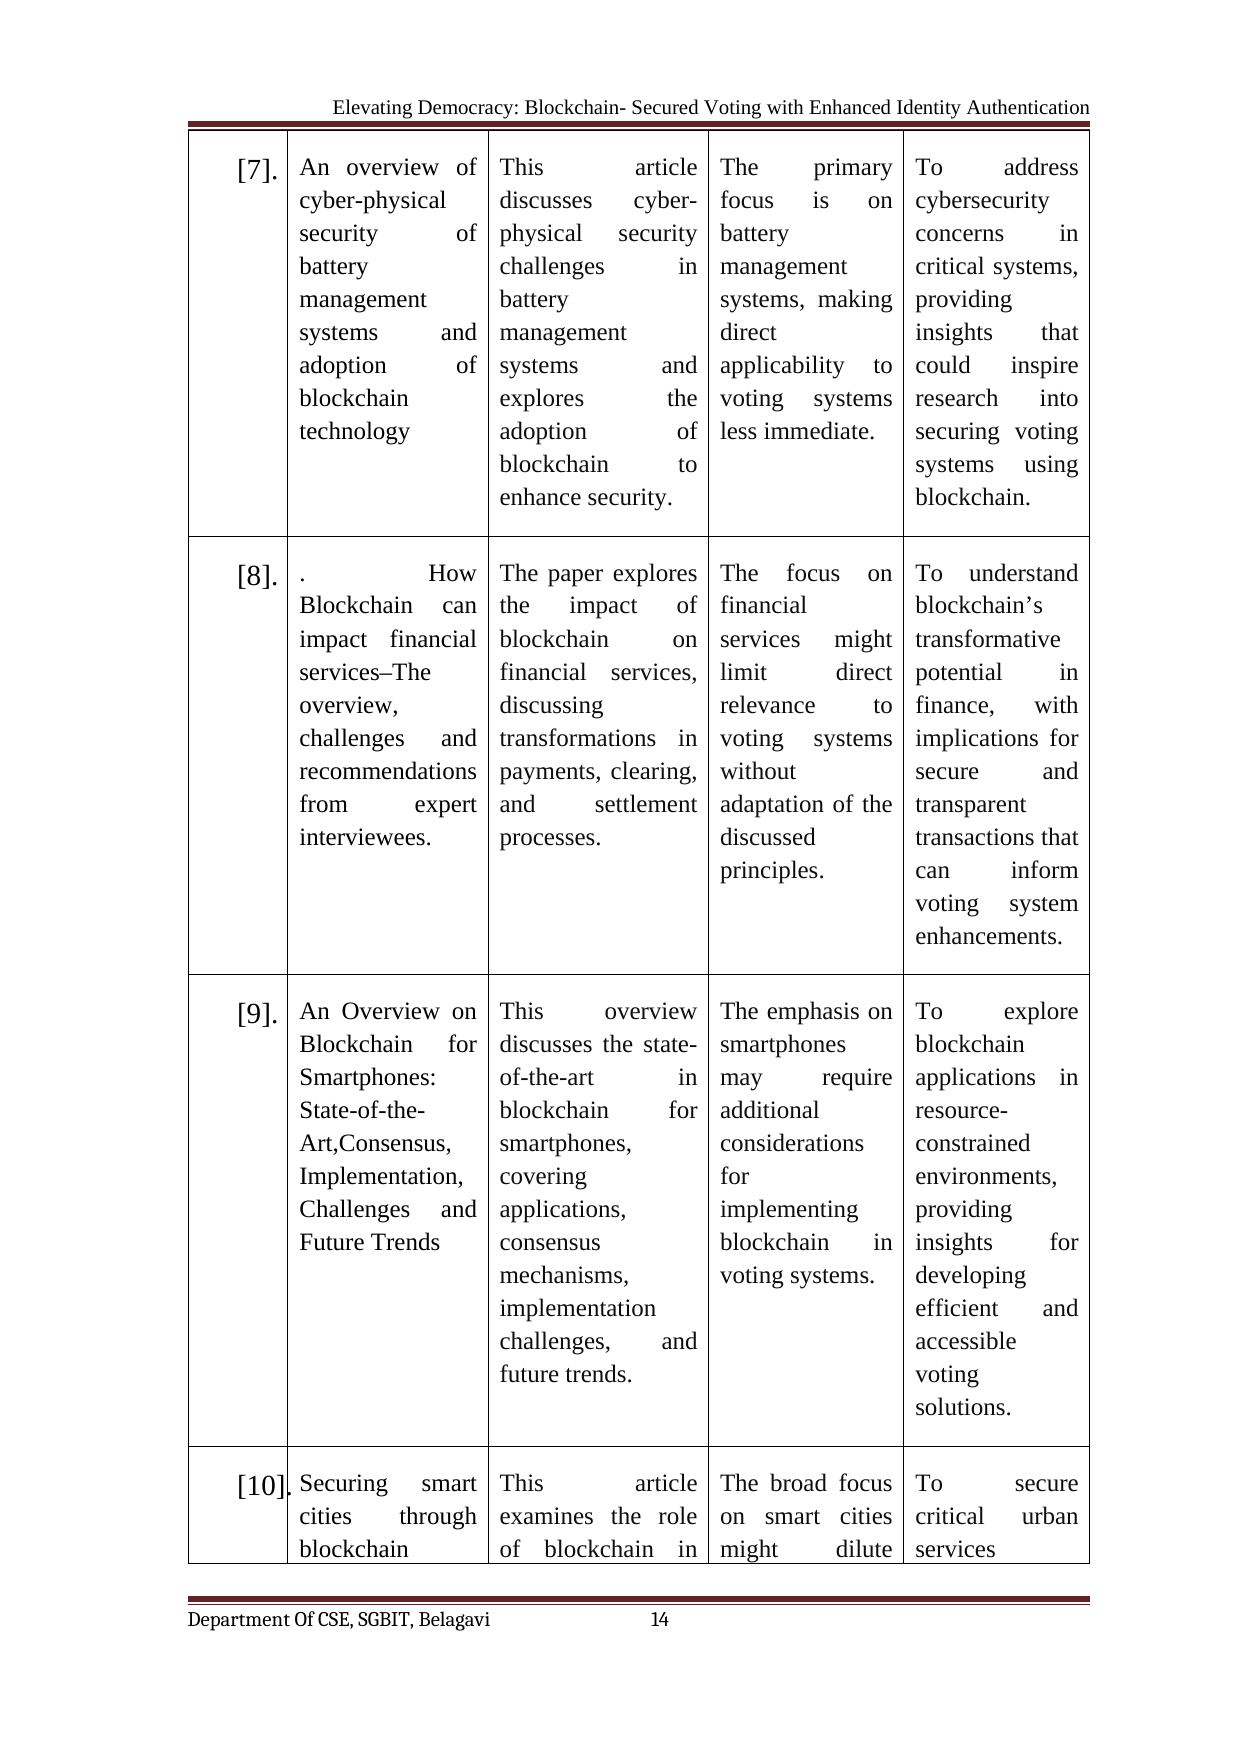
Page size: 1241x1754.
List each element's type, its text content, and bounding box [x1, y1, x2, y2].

table_cell [189, 975, 287, 1446]
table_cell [709, 1447, 903, 1562]
table_cell [189, 131, 287, 536]
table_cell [904, 1447, 1089, 1562]
table_cell The emphasis on smartphones may require additional considerations for implementing blockchain in voting systems. [709, 975, 903, 1446]
table_cell This overview discusses the state-of-the-art in blockchain for smartphones, covering applications, consensus mechanisms, implementation challenges, and future trends. [489, 975, 708, 1446]
table_cell . How Blockchain can impact financial services–The overview, challenges and recommendations from expert interviewees. [288, 537, 488, 974]
table_cell An Overview on Blockchain for Smartphones: State-of-the-Art,Consensus, Implementation, Challenges and Future Trends [288, 975, 488, 1446]
table_cell This article discusses cyber-physical security challenges in battery management systems and explores the adoption of blockchain to enhance security. [489, 131, 708, 536]
table_cell The focus on financial services might limit direct relevance to voting systems without adaptation of the discussed principles. [709, 537, 903, 974]
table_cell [489, 1447, 708, 1562]
table_cell To explore blockchain applications in resource-constrained environments, providing insights for developing efficient and accessible voting solutions. [904, 975, 1089, 1446]
table_cell An overview of cyber-physical security of battery management systems and adoption of blockchain technology [288, 131, 488, 536]
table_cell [288, 1447, 488, 1562]
table_cell To understand blockchain’s transformative potential in finance, with implications for secure and transparent transactions that can inform voting system enhancements. [904, 537, 1089, 974]
table_cell [189, 1447, 287, 1562]
table_cell To address cybersecurity concerns in critical systems, providing insights that could inspire research into securing voting systems using blockchain. [904, 131, 1089, 536]
table_cell The paper explores the impact of blockchain on financial services, discussing transformations in payments, clearing, and settlement processes. [489, 537, 708, 974]
table_cell The primary focus is on battery management systems, making direct applicability to voting systems less immediate. [709, 131, 903, 536]
table_cell [189, 537, 287, 974]
